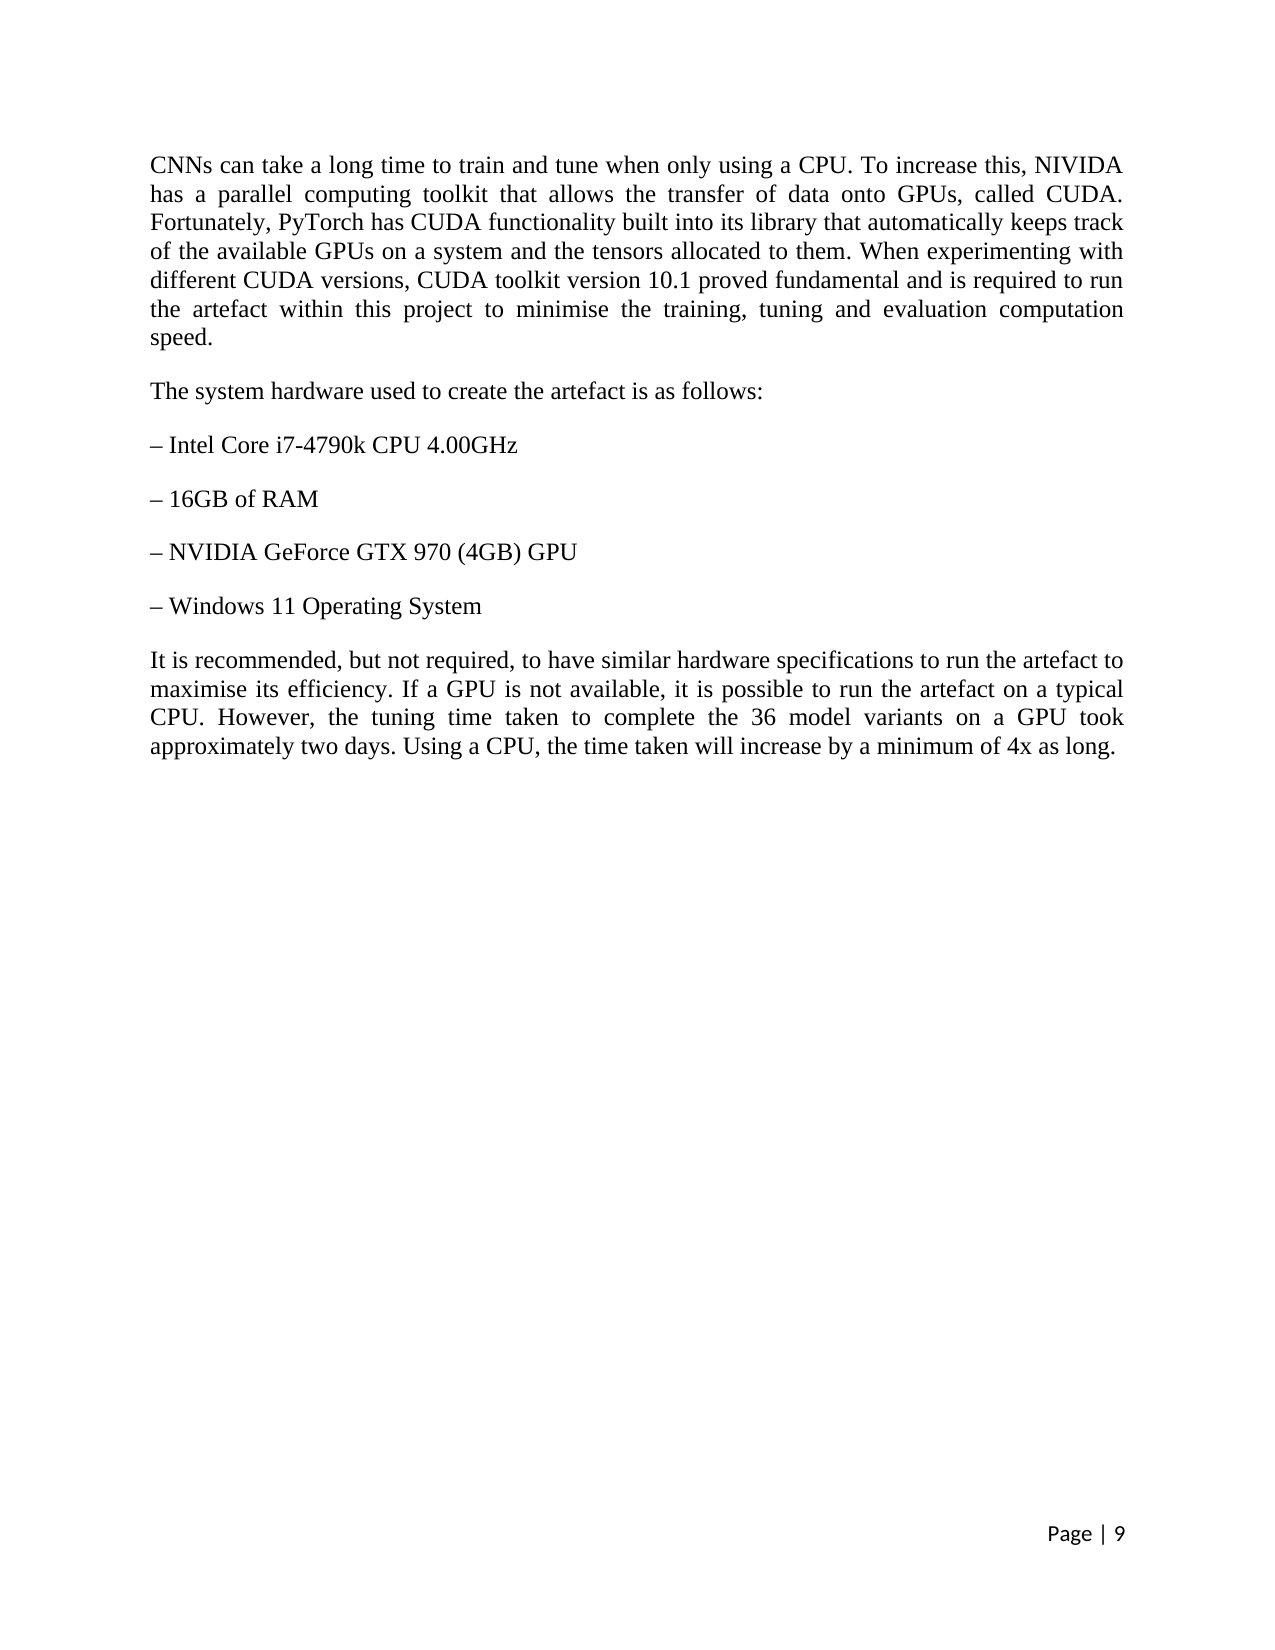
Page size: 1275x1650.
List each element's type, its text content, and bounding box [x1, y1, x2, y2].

text – Intel Core i7-4790k CPU 4.00GHz [150, 430, 1125, 459]
text The system hardware used to create the artefact is as follows: [150, 376, 1125, 405]
text – NVIDIA GeForce GTX 970 (4GB) GPU [150, 537, 1125, 566]
text – 16GB of RAM [150, 484, 1125, 512]
text – Windows 11 Operating System [150, 591, 1125, 620]
text CNNs can take a long time to train and tune when only using a CPU. To increase this, NIVIDA has a parallel computing toolkit that allows the transfer of data onto GPUs, called CUDA. Fortunately, PyTorch has CUDA functionality built into its library that automatically keeps track of the available GPUs on a system and the tensors allocated to them. When experimenting with different CUDA versions, CUDA toolkit version 10.1 proved fundamental and is required to run the artefact within this project to minimise the training, tuning and evaluation computation speed. [150, 150, 1125, 351]
text It is recommended, but not required, to have similar hardware specifications to run the artefact to maximise its efficiency. If a GPU is not available, it is possible to run the artefact on a typical CPU. However, the tuning time taken to complete the 36 model variants on a GPU took approximately two days. Using a CPU, the time taken will increase by a minimum of 4x as long. [150, 645, 1125, 760]
